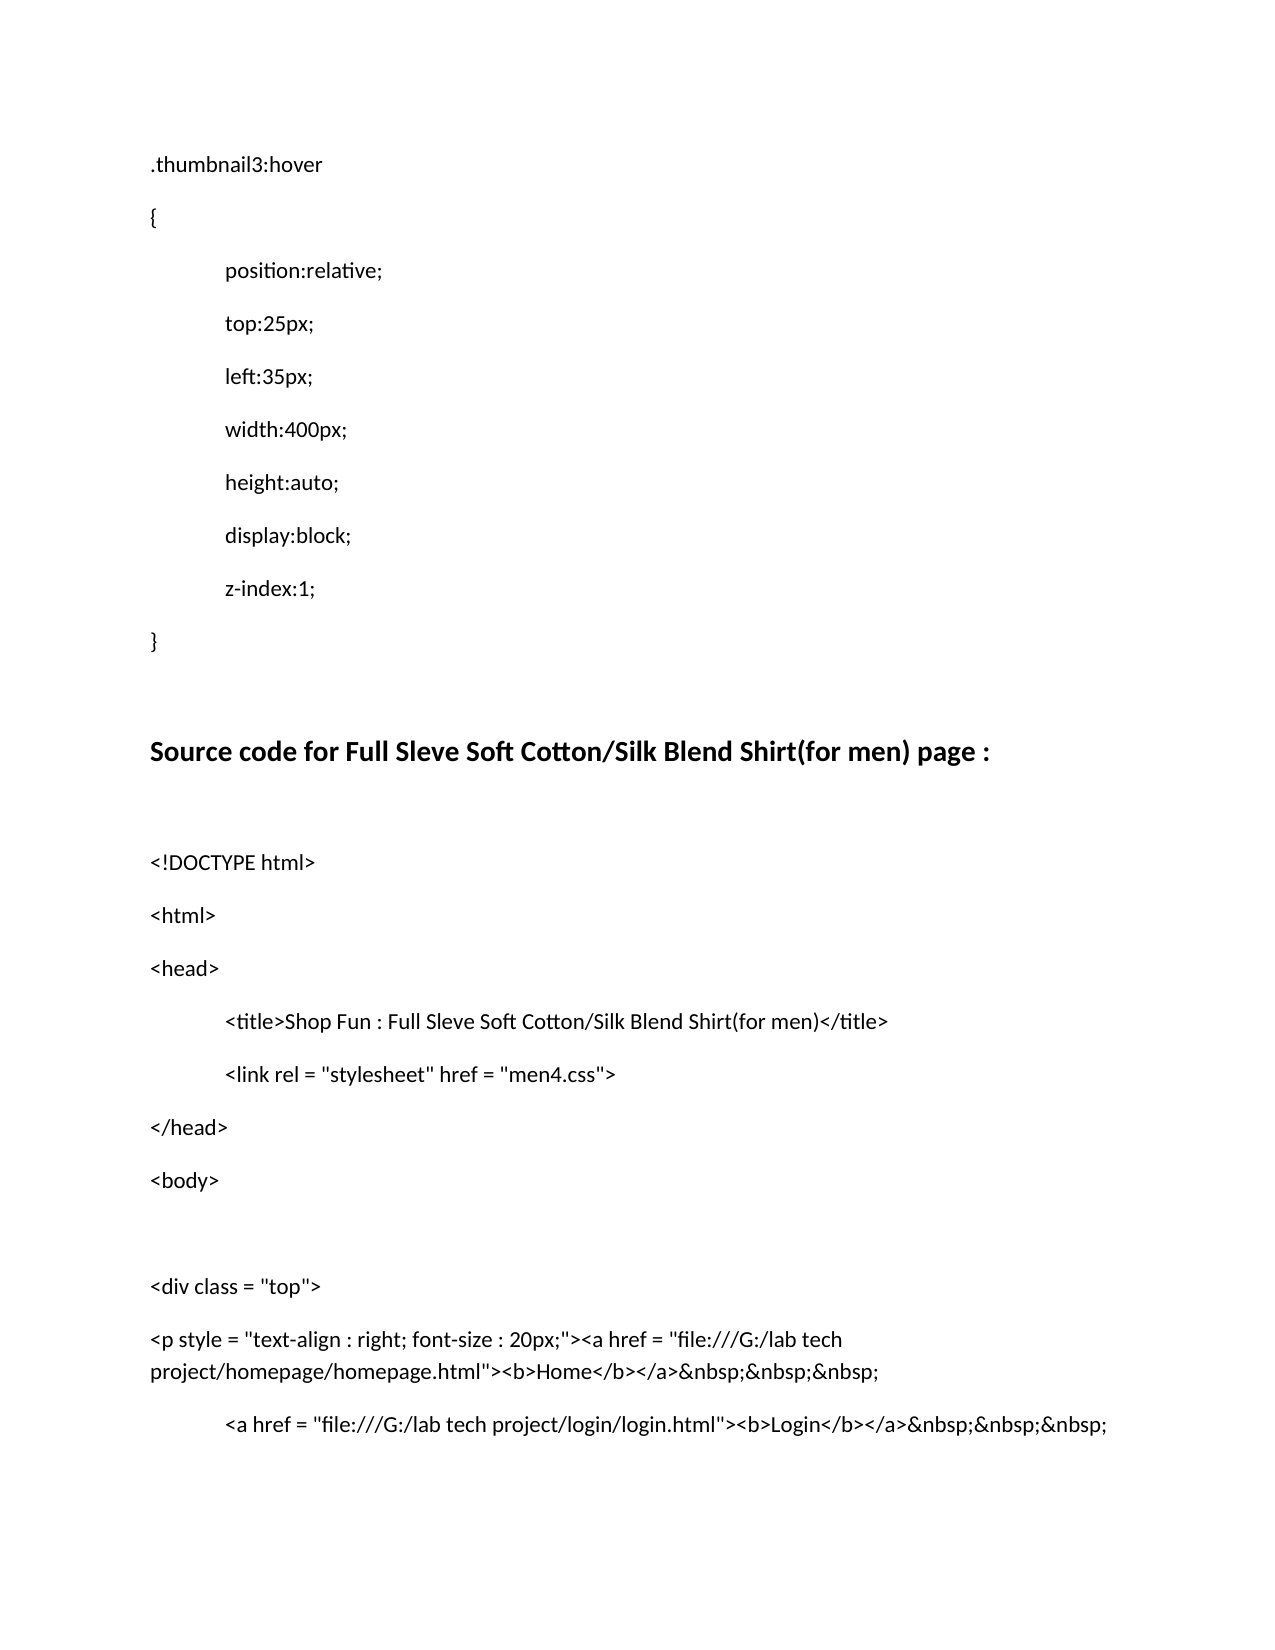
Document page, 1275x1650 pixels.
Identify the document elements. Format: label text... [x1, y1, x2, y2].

text z-index:1; [150, 574, 1125, 602]
text left:35px; [150, 362, 1125, 390]
text .thumbnail3:hover [150, 150, 1125, 178]
text <p style = "text-align : right; font-size : 20px;"><a href = "file:///G:/lab tech project/homepage/homepage.html"><b>Home</b></a>&nbsp;&nbsp;&nbsp; [150, 1325, 1125, 1385]
text } [150, 627, 1125, 655]
text <html> [150, 901, 1125, 929]
text display:block; [150, 521, 1125, 549]
text <div class = "top"> [150, 1272, 1125, 1300]
text height:auto; [150, 468, 1125, 496]
text <link rel = "stylesheet" href = "men4.css"> [150, 1060, 1125, 1088]
text <head> [150, 954, 1125, 982]
text top:25px; [150, 309, 1125, 337]
text width:400px; [150, 415, 1125, 443]
text { [150, 203, 1125, 231]
text position:relative; [150, 256, 1125, 284]
text <title>Shop Fun : Full Sleve Soft Cotton/Silk Blend Shirt(for men)</title> [150, 1007, 1125, 1035]
text </head> [150, 1113, 1125, 1141]
text <!DOCTYPE html> [150, 848, 1125, 876]
text <a href = "file:///G:/lab tech project/login/login.html"><b>Login</b></a>&nbsp;&nbsp;&nbsp; [150, 1410, 1125, 1438]
text Source code for Full Sleve Soft Cotton/Silk Blend Shirt(for men) page : [150, 733, 1125, 769]
text <body> [150, 1166, 1125, 1194]
